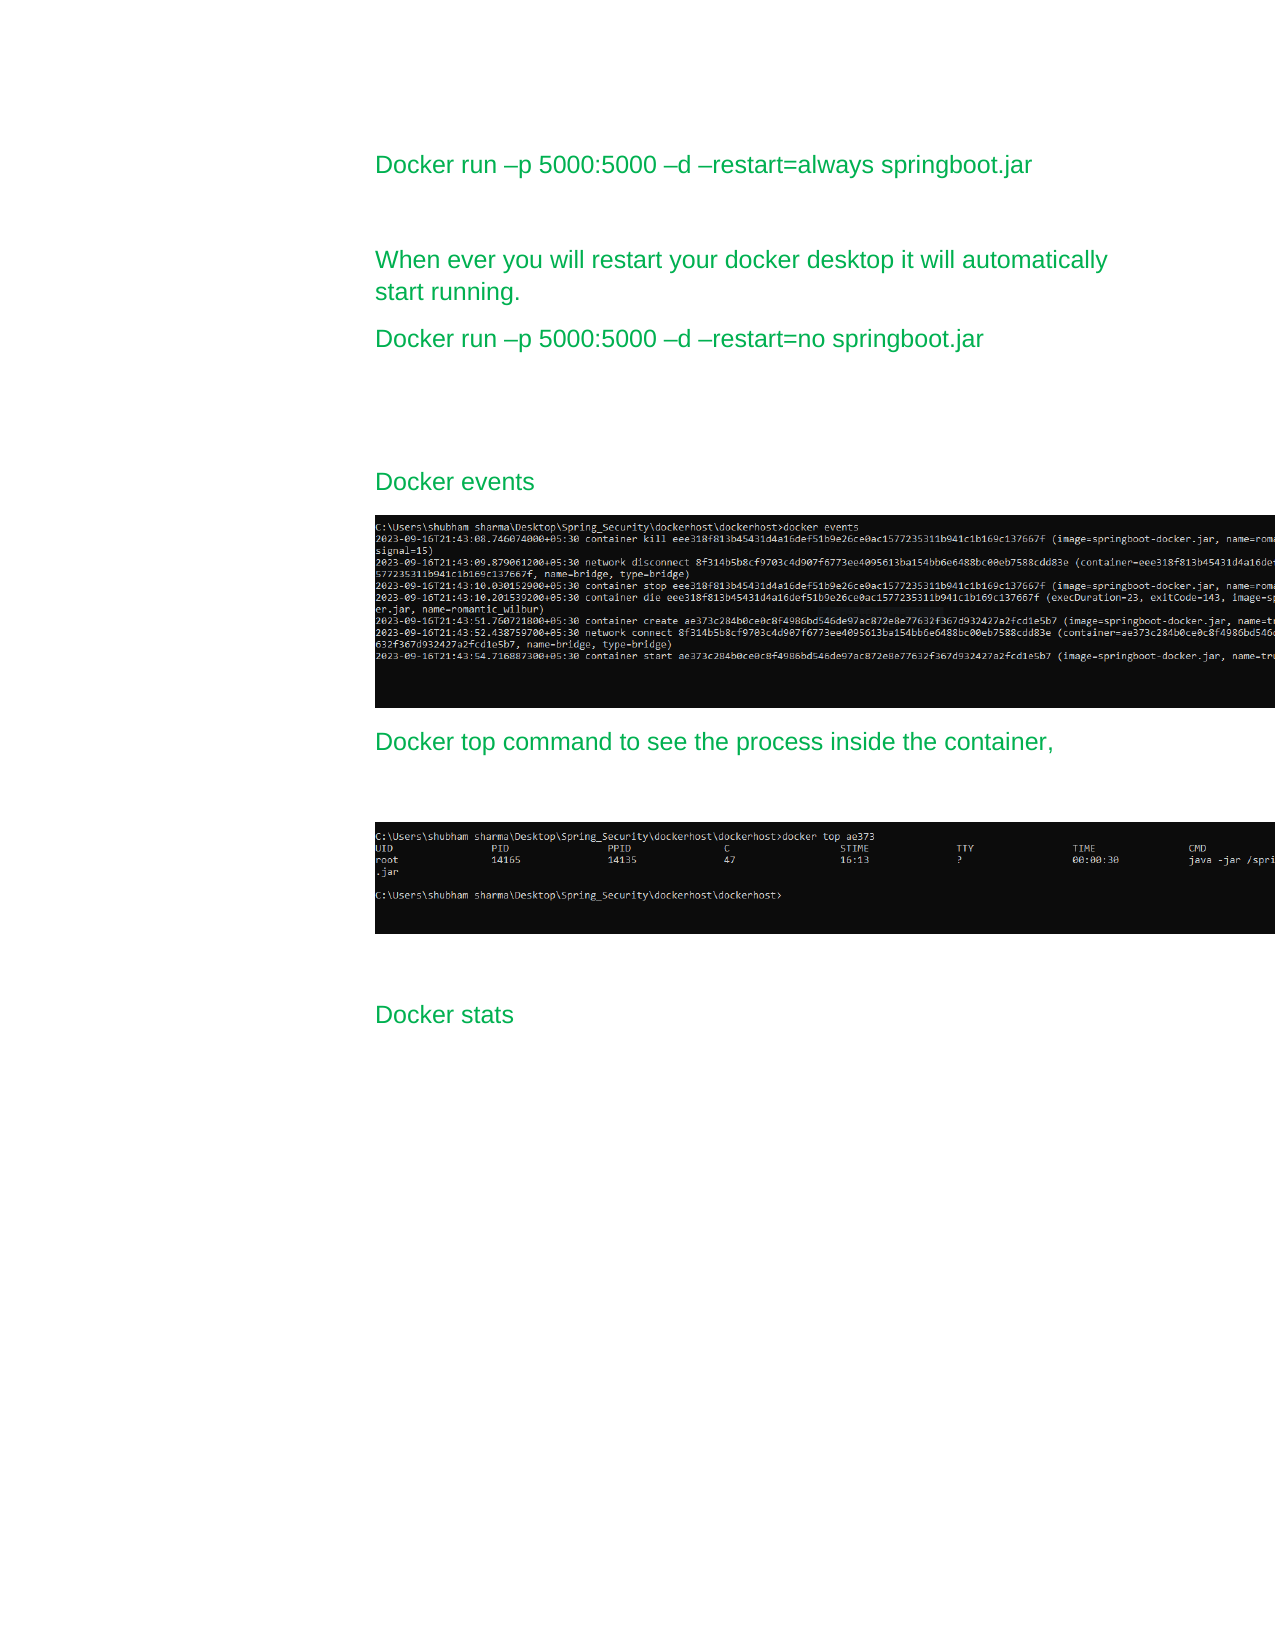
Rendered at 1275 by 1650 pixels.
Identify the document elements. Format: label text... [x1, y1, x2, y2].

text Docker events [375, 467, 1125, 496]
text When ever you will restart your docker desktop it will automatically start running. [375, 245, 1125, 305]
text Docker run –p 5000:5000 –d –restart=no springboot.jar [375, 324, 1125, 353]
text Docker run –p 5000:5000 –d –restart=always springboot.jar [375, 150, 1125, 179]
picture [375, 822, 1275, 934]
text Docker top command to see the process inside the container, [375, 727, 1125, 755]
text Docker stats [375, 1000, 1125, 1029]
picture [375, 515, 1275, 708]
